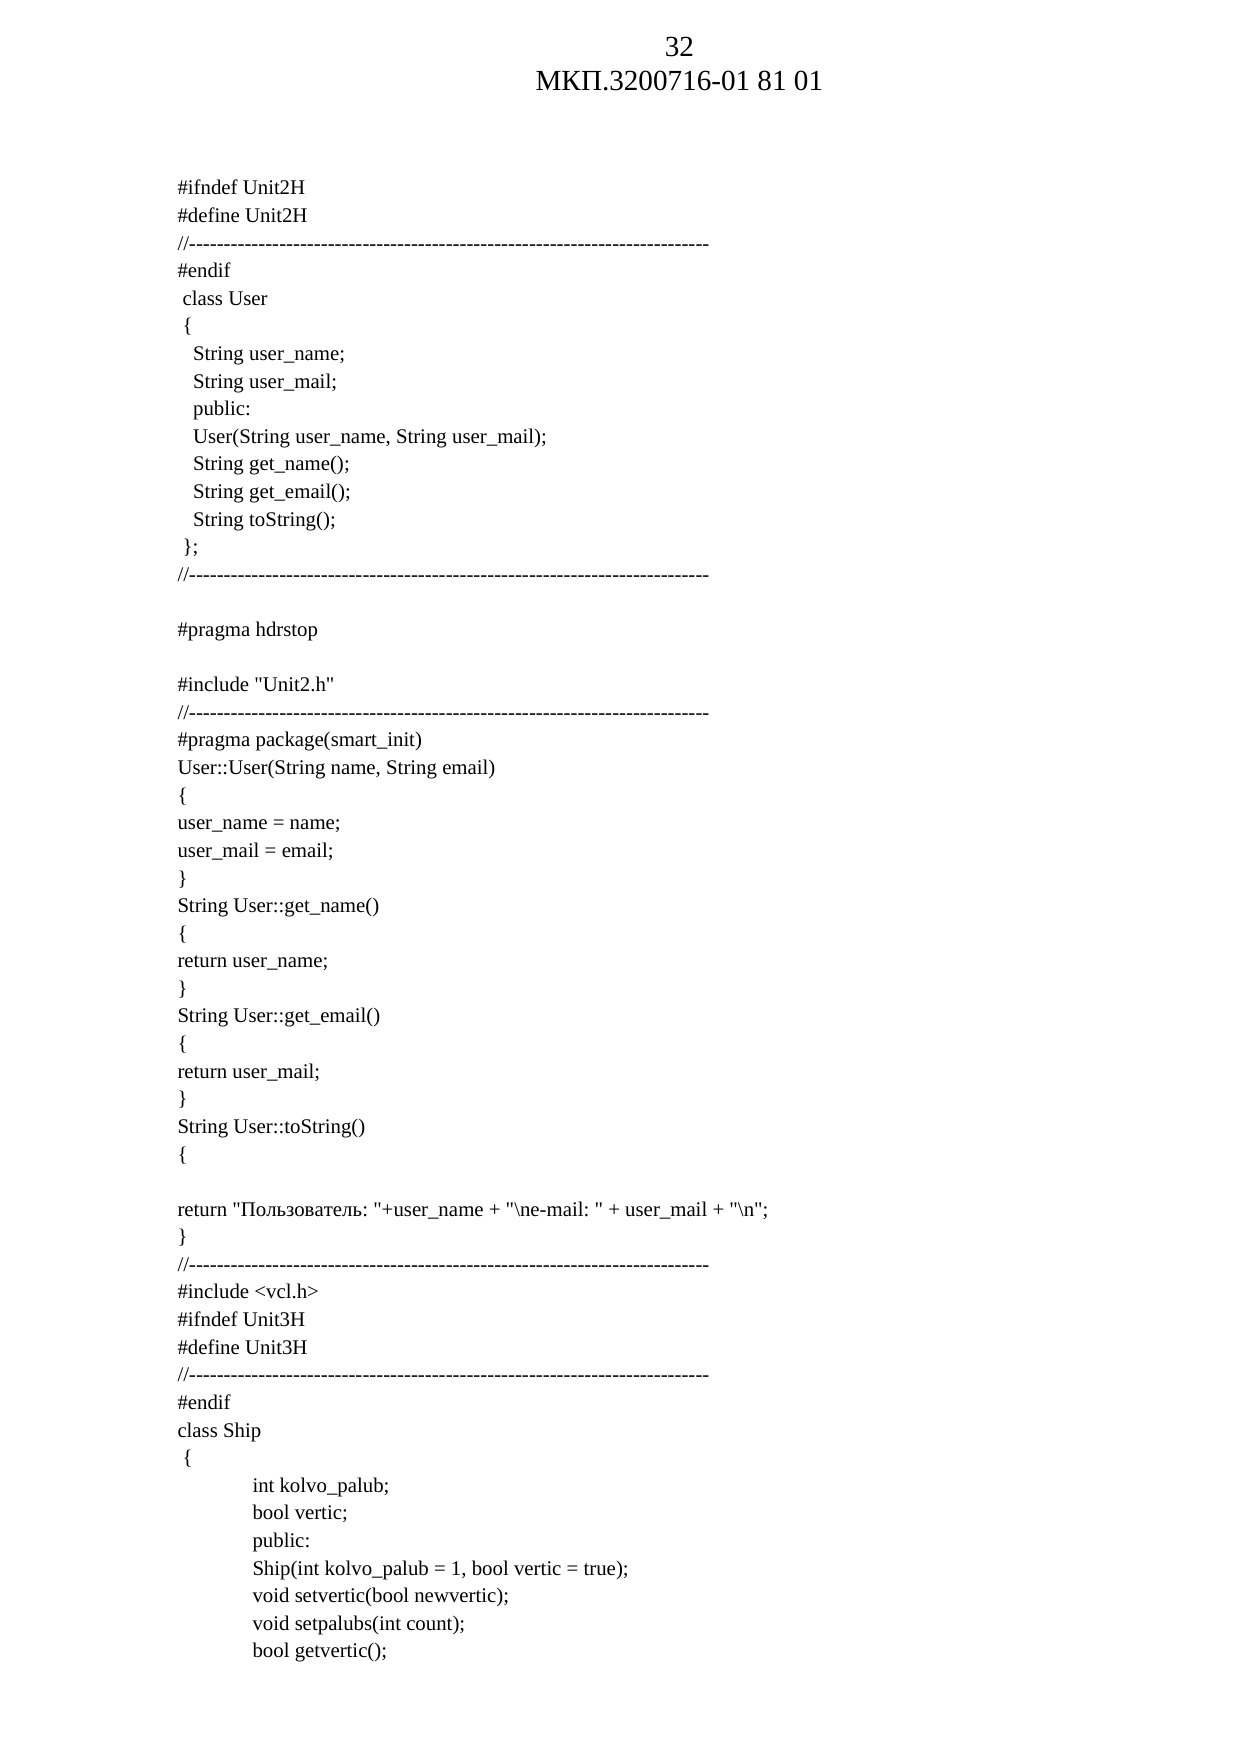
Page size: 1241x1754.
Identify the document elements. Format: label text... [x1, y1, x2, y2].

text Ship(int kolvo_palub = 1, bool vertic = true); [177, 1556, 1181, 1579]
text class Ship [177, 1417, 1181, 1442]
text class User [177, 286, 1181, 310]
text //--------------------------------------------------------------------------- [177, 1362, 1181, 1386]
text //--------------------------------------------------------------------------- [177, 700, 1181, 724]
text return "Пользователь: "+user_name + "\ne-mail: " + user_mail + "\n"; [177, 1197, 1181, 1221]
text #pragma package(smart_init) [177, 727, 1181, 751]
text String get_email(); [177, 479, 1181, 503]
text user_name = name; [177, 810, 1181, 834]
text { [177, 313, 1181, 337]
text bool vertic; [177, 1500, 1181, 1524]
text { [177, 1445, 1181, 1469]
text #ifndef Unit2H [177, 175, 1181, 199]
text return user_mail; [177, 1059, 1181, 1083]
text #include "Unit2.h" [177, 672, 1181, 696]
text #ifndef Unit3H [177, 1307, 1181, 1331]
text } [177, 976, 1181, 1000]
text { [177, 921, 1181, 945]
text #endif [177, 1390, 1181, 1414]
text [177, 231, 1181, 254]
text //--------------------------------------------------------------------------- [177, 1252, 1181, 1276]
text } [177, 865, 1181, 889]
text String toString(); [177, 507, 1181, 531]
text #define Unit2H [177, 203, 1181, 227]
text }; [177, 534, 1181, 558]
text String user_mail; [177, 368, 1181, 393]
text { [177, 1031, 1181, 1055]
text String User::get_email() [177, 1003, 1181, 1027]
text User::User(String name, String email) [177, 755, 1181, 779]
text void setvertic(bool newvertic); [177, 1583, 1181, 1607]
text public: [177, 1528, 1181, 1552]
text #include <vcl.h> [177, 1279, 1181, 1303]
text bool getvertic(); [177, 1638, 1181, 1662]
text } [177, 1224, 1181, 1248]
text #define Unit3H [177, 1335, 1181, 1359]
text String User::toString() [177, 1114, 1181, 1138]
text { [177, 783, 1181, 807]
text void setpalubs(int count); [177, 1611, 1181, 1635]
text String User::get_name() [177, 893, 1181, 917]
text #endif [177, 258, 1181, 282]
text User(String user_name, String user_mail); [177, 424, 1181, 448]
text user_mail = email; [177, 838, 1181, 862]
text } [177, 1086, 1181, 1110]
text public: [177, 396, 1181, 420]
text int kolvo_palub; [177, 1473, 1181, 1497]
text String get_name(); [177, 451, 1181, 475]
text #pragma hdrstop [177, 617, 1181, 641]
text //--------------------------------------------------------------------------- [177, 562, 1181, 586]
text { [177, 1141, 1181, 1166]
text return user_name; [177, 948, 1181, 972]
text String user_name; [177, 341, 1181, 365]
